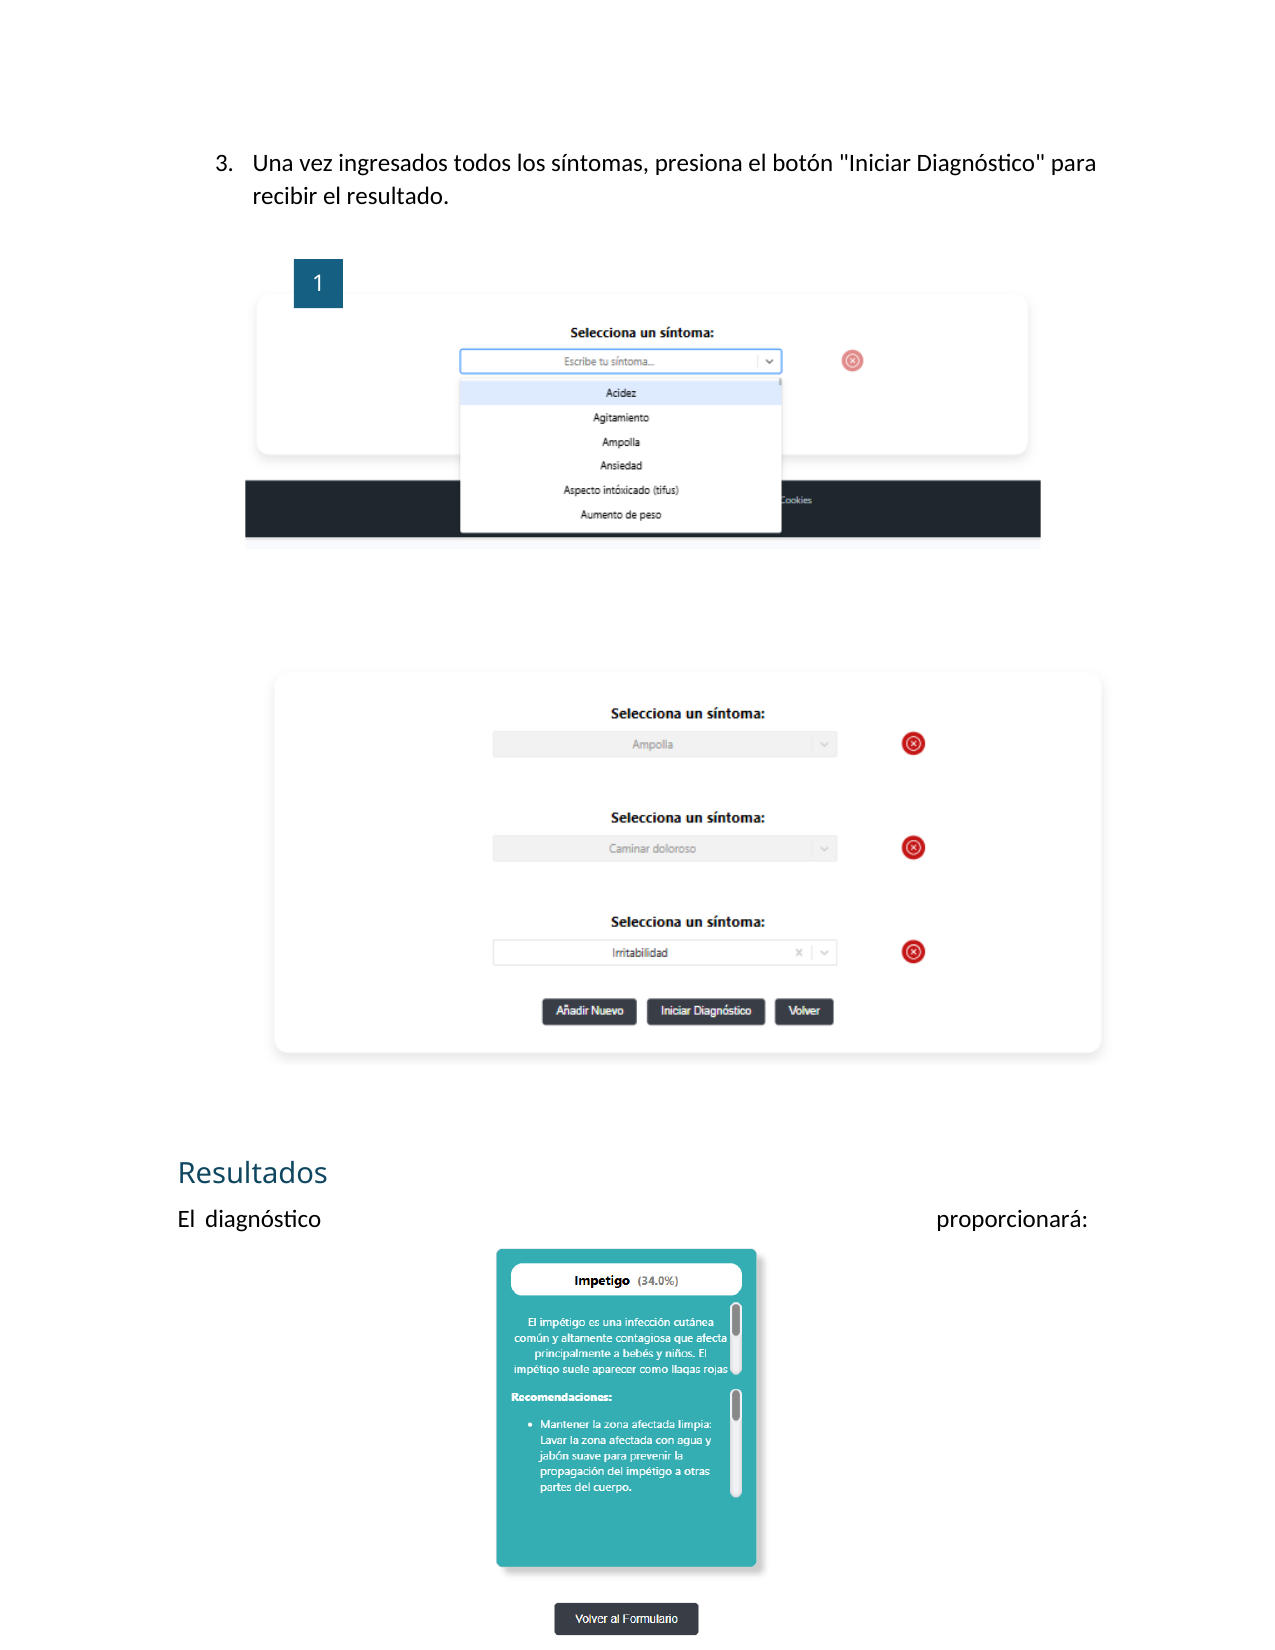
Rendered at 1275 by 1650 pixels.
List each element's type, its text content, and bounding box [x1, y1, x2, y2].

picture [339, 1225, 918, 1650]
picture [245, 287, 1041, 549]
subtitle Resultados [177, 1152, 1098, 1192]
text El diagnóstico proporcionará: [177, 1203, 1098, 1234]
list Una vez ingresados todos los síntomas, presiona el botón "Iniciar Diagnóstico" para recibir el resultado. [215, 148, 1098, 211]
picture [231, 668, 1152, 1065]
